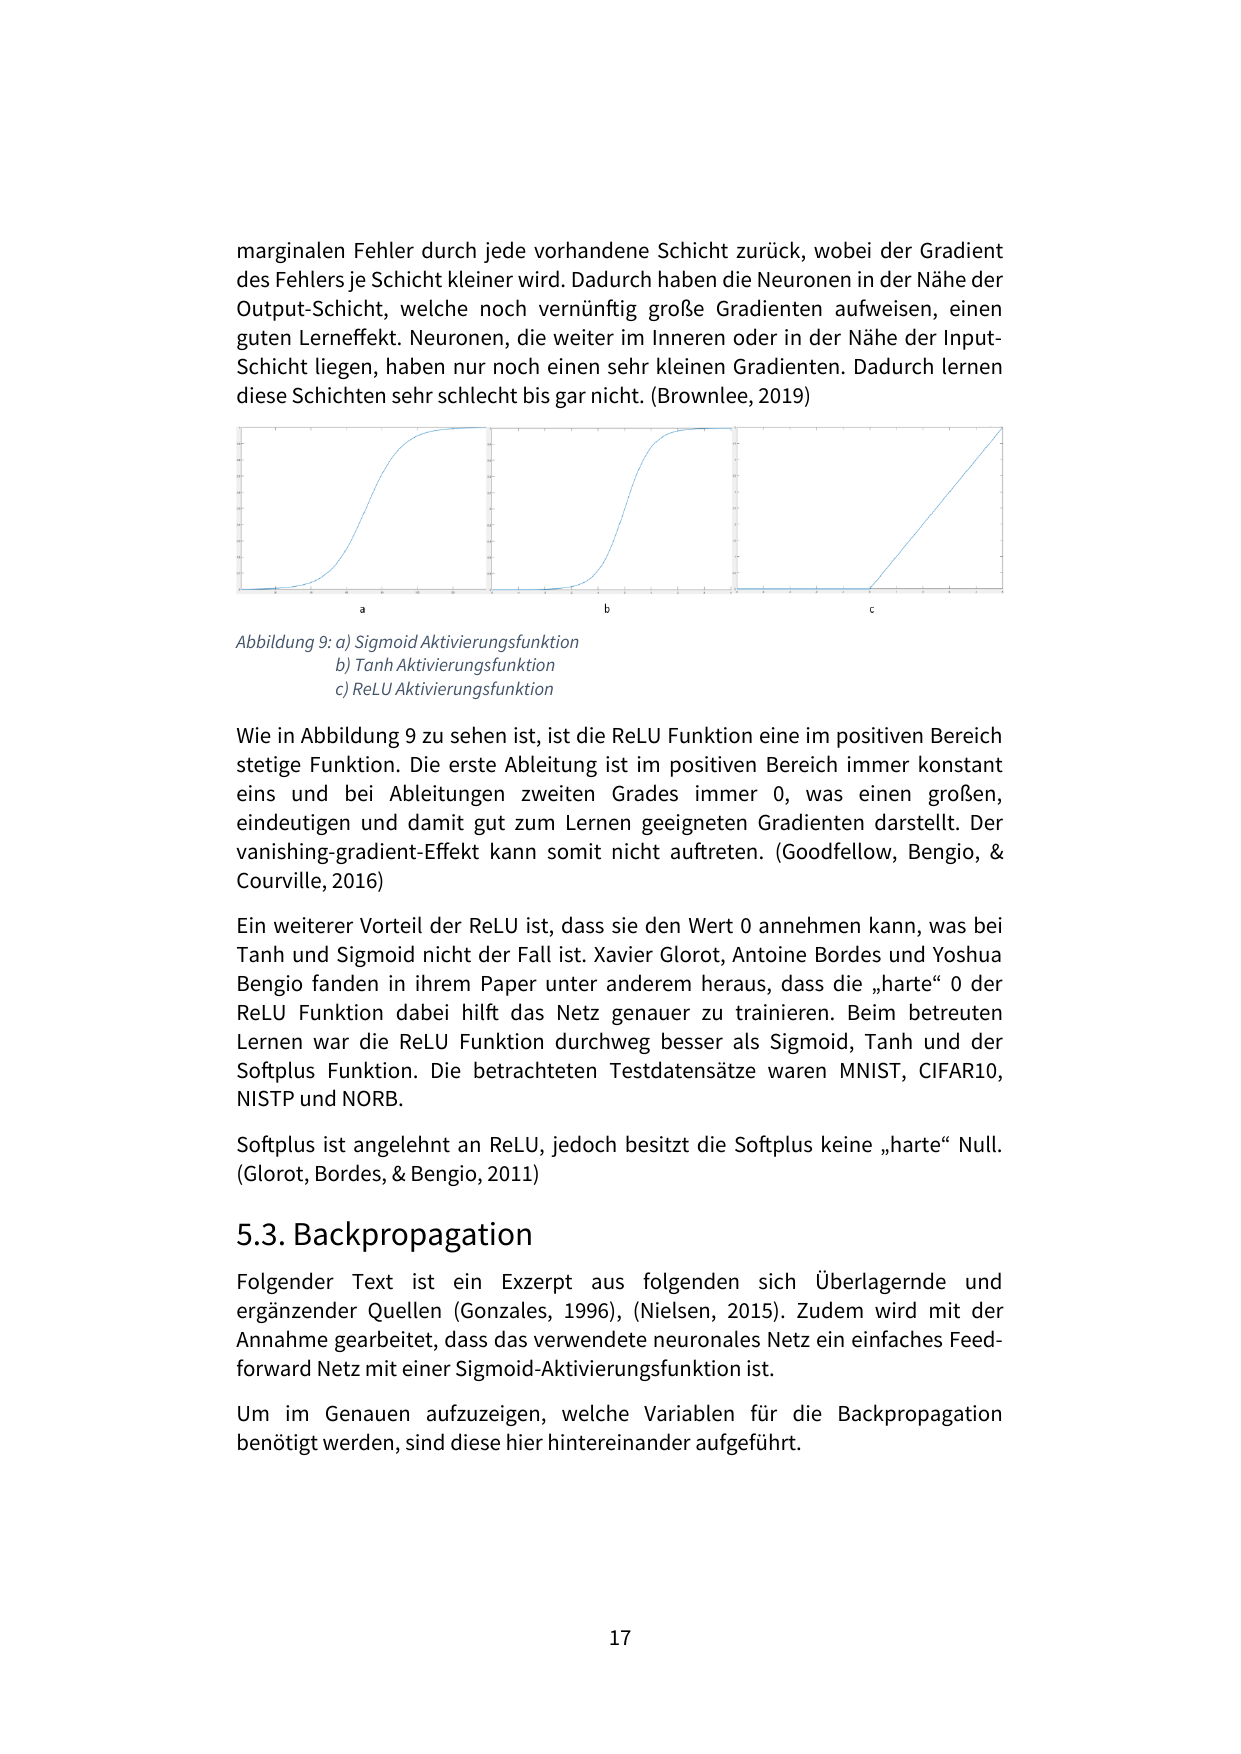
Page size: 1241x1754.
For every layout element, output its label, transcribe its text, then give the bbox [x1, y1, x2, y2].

text Softplus ist angelehnt an ReLU, jedoch besitzt die Softplus keine „harte“ Null. [236, 1130, 1004, 1187]
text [236, 236, 1004, 409]
text Abbildung 9: a) Sigmoid Aktivierungsfunktion b) Tanh Aktivierungsfunktion c) ReLU Aktivierungsfunktion [236, 630, 1004, 701]
text Folgender Text ist ein Exzerpt aus folgenden sich Überlagernde und ergänzender Quellen, . Zudem wird mit der Annahme gearbeitet, dass das verwendete neuronales Netz ein einfaches Feed-forward Netz mit einer Sigmoid-Aktivierungsfunktion ist. [236, 1267, 1004, 1382]
picture [236, 426, 1004, 614]
text Ein weiterer Vorteil der ReLU ist, dass sie den Wert 0 annehmen kann, was bei Tanh und Sigmoid nicht der Fall ist. Xavier Glorot, Antoine Bordes und Yoshua Bengio fanden in ihrem Paper unter anderem heraus, dass die „harte“ 0 der ReLU Funktion dabei hilft das Netz genauer zu trainieren. Beim betreuten Lernen war die ReLU Funktion durchweg besser als Sigmoid, Tanh und der Softplus Funktion. Die betrachteten Testdatensätze waren MNIST, CIFAR10, NISTP und NORB. [236, 911, 1004, 1113]
subtitle 5.3. Backpropagation [236, 1212, 1004, 1254]
text Um im Genauen aufzuzeigen, welche Variablen für die Backpropagation benötigt werden, sind diese hier hintereinander aufgeführt. [236, 1399, 1004, 1457]
text Wie in Abbildung 9 zu sehen ist, ist die ReLU Funktion eine im positiven Bereich stetige Funktion. Die erste Ableitung ist im positiven Bereich immer konstant eins und bei Ableitungen zweiten Grades immer 0, was einen großen, eindeutigen und damit gut zum Lernen geeigneten Gradienten darstellt. Der vanishing-gradient-Effekt kann somit nicht auftreten. [236, 721, 1004, 894]
